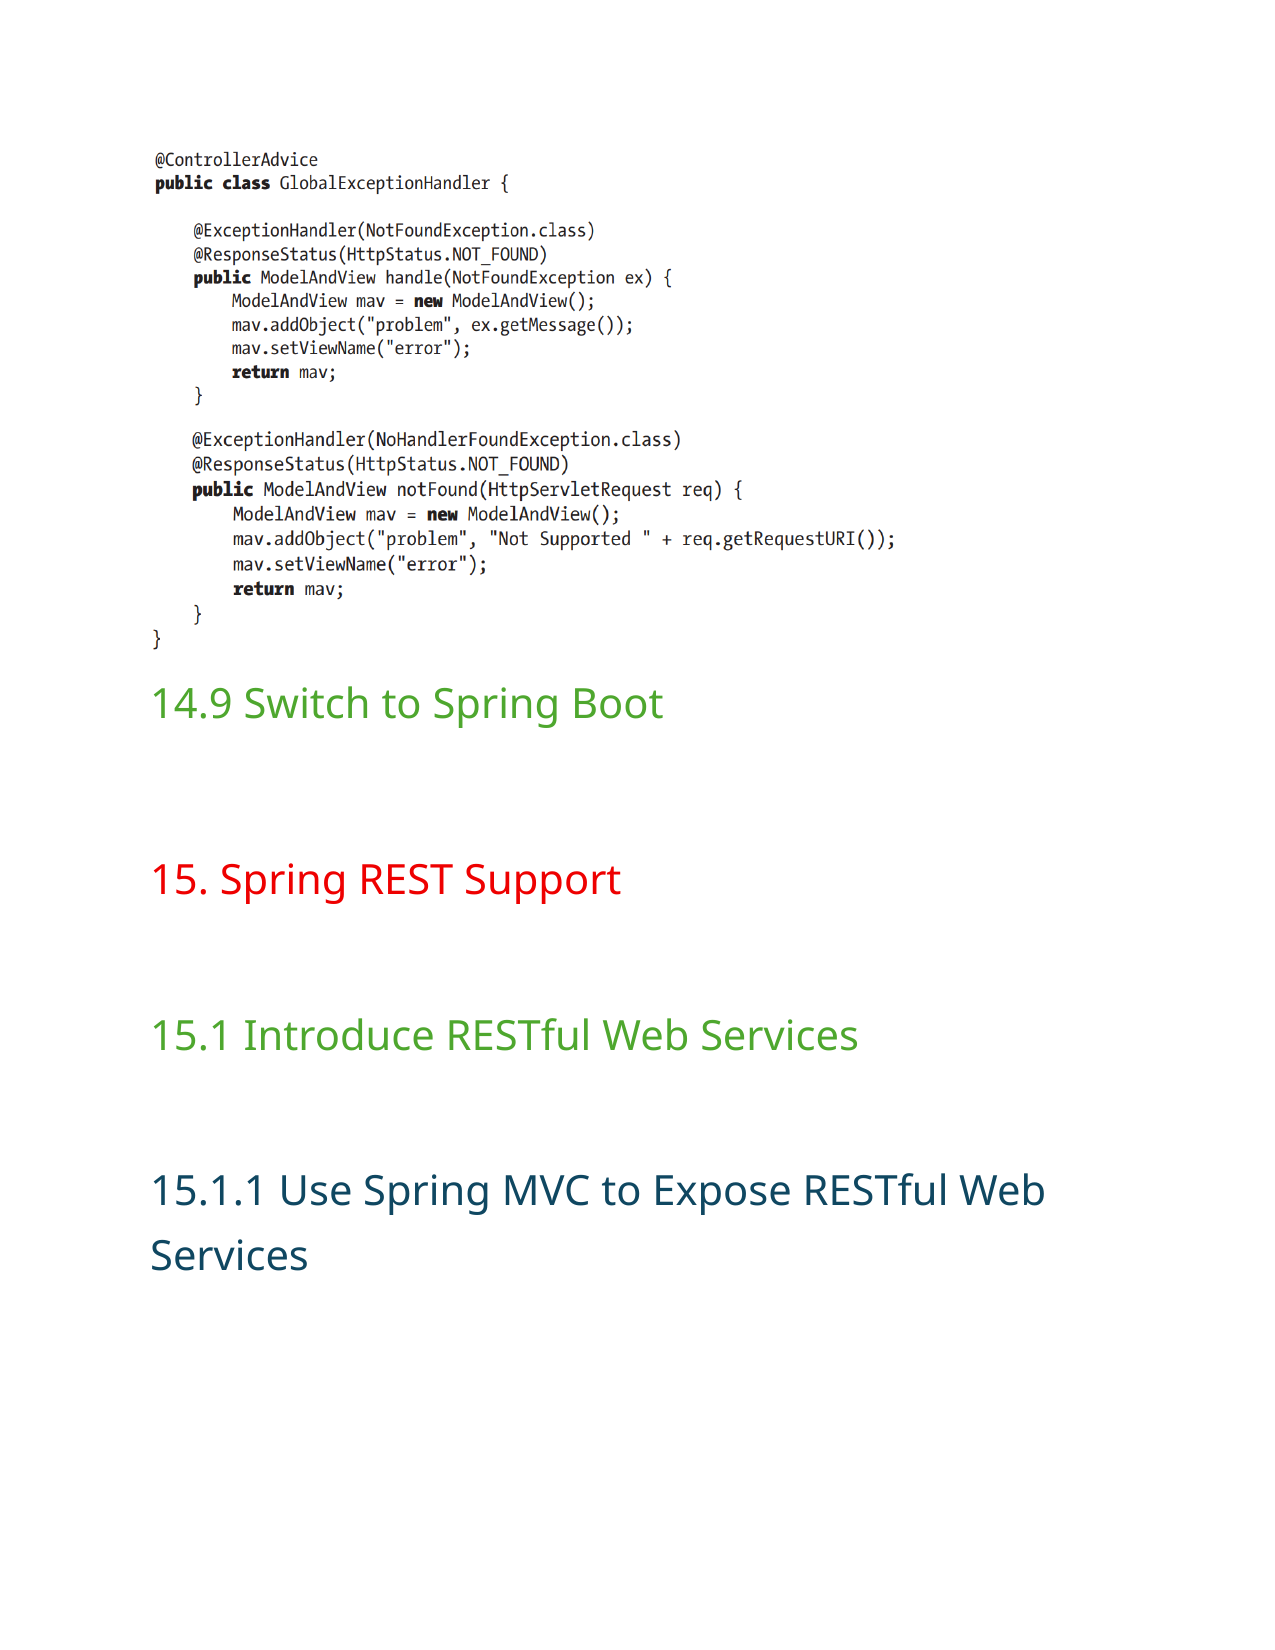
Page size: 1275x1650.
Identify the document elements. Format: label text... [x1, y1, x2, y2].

subtitle 15. Spring REST Support [150, 850, 1125, 907]
subtitle 15.1 Introduce RESTful Web Services [150, 1005, 1125, 1062]
subtitle 14.9 Switch to Spring Boot [150, 674, 1125, 731]
picture [150, 150, 673, 407]
subtitle 15.1.1 Use Spring MVC to Expose RESTful Web Services [150, 1161, 1125, 1283]
picture [150, 428, 897, 652]
